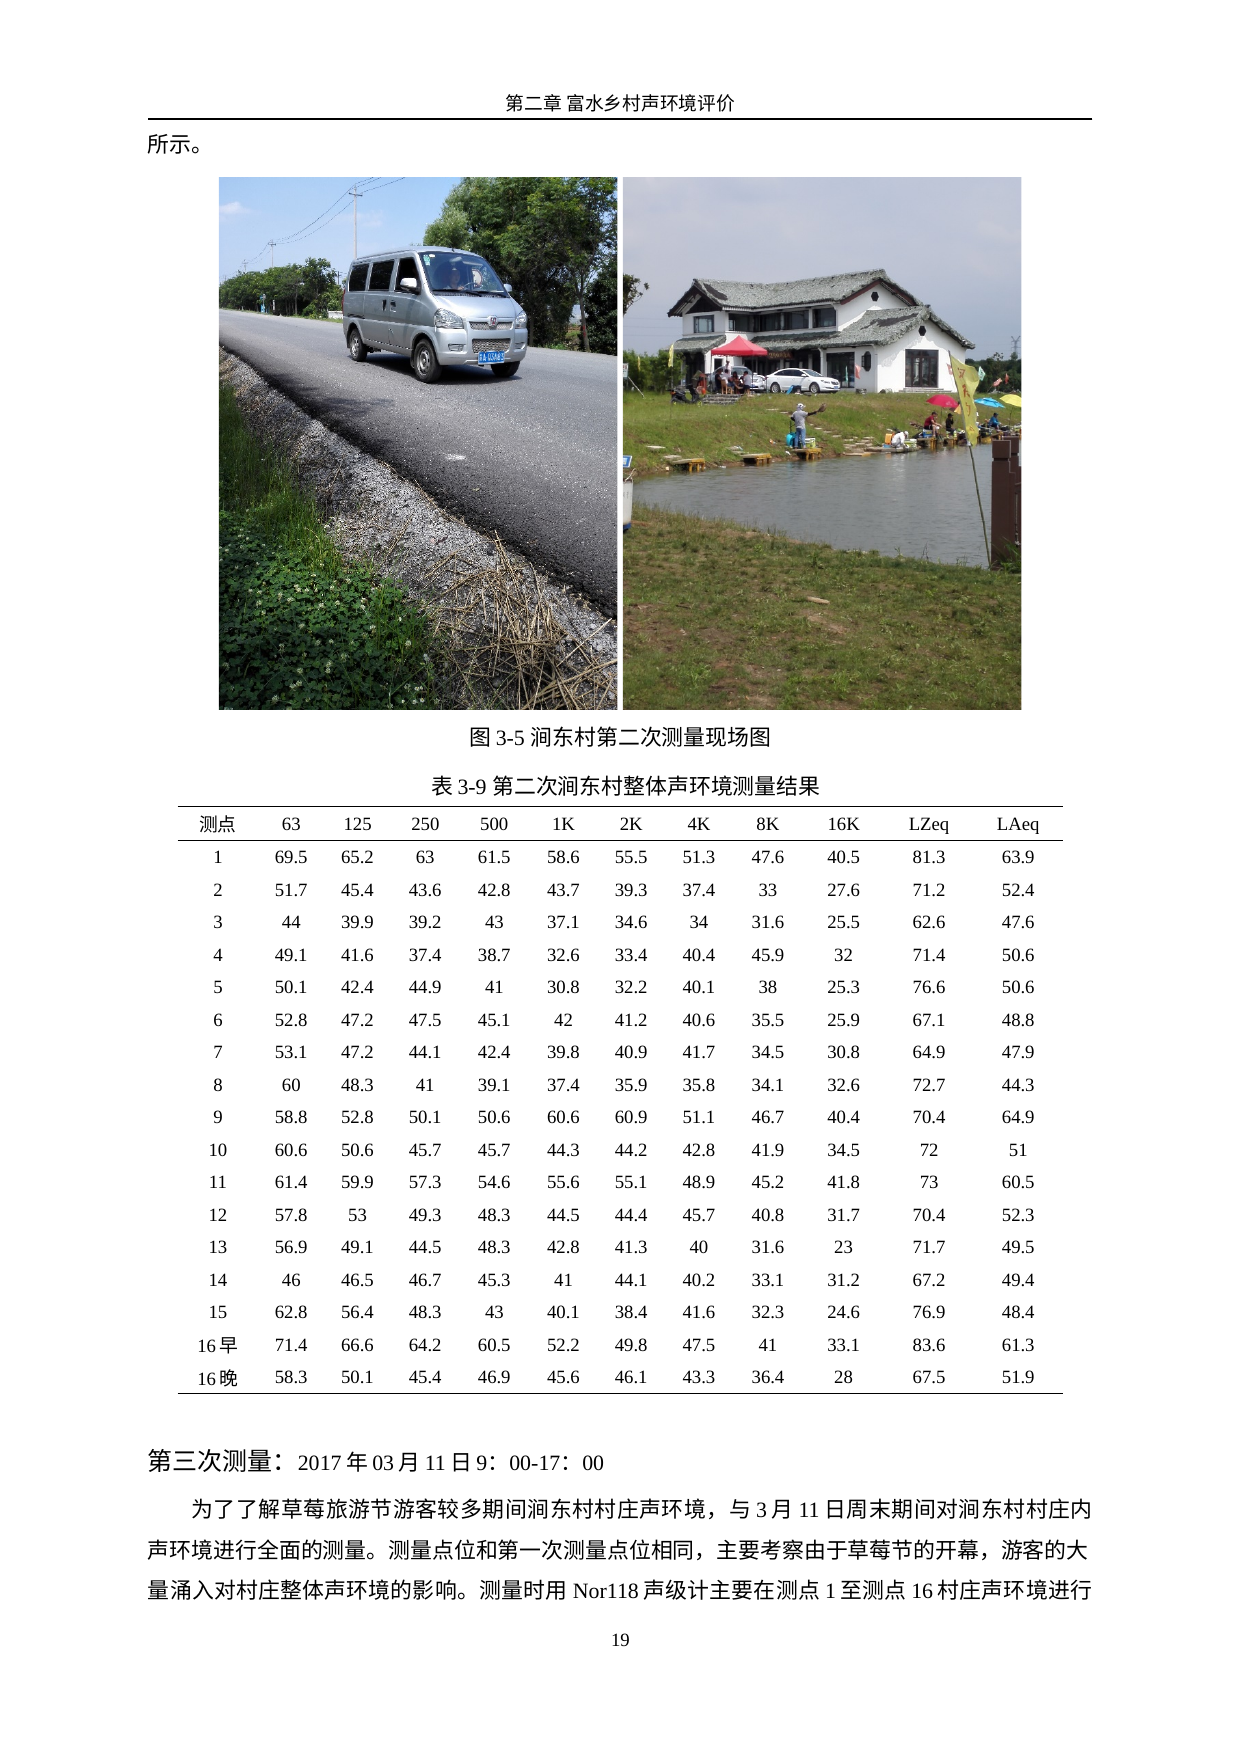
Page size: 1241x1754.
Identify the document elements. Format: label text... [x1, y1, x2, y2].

picture [622, 177, 1022, 710]
text 图3-5 涧东村第二次测量现场图 [148, 720, 1092, 752]
table_cell 47.5 [664, 1328, 733, 1361]
table_cell 46.9 [460, 1361, 529, 1393]
table_cell 25.9 [802, 1003, 884, 1036]
table_header LZeq [884, 807, 973, 840]
table_cell 60 [258, 1068, 324, 1101]
table_cell 43.6 [390, 873, 459, 906]
table_cell 39.1 [460, 1068, 529, 1101]
table_cell 41 [733, 1328, 802, 1361]
table_header 测点 [178, 807, 258, 840]
table_cell 43.3 [664, 1361, 733, 1393]
table_cell 66.6 [324, 1328, 390, 1361]
table_cell 70.4 [884, 1101, 973, 1133]
table_cell 69.5 [258, 841, 324, 873]
table_cell 44.5 [529, 1198, 598, 1231]
table_cell 52.8 [324, 1101, 390, 1133]
table_cell 61.3 [973, 1328, 1063, 1361]
table_cell 38.7 [460, 938, 529, 971]
table_cell 45.7 [664, 1198, 733, 1231]
table_cell 34.1 [733, 1068, 802, 1101]
table_cell 37.1 [529, 906, 598, 938]
table_cell 43.7 [529, 873, 598, 906]
table_cell 3 [178, 906, 258, 938]
table_cell 49.1 [258, 938, 324, 971]
table_cell 45.4 [324, 873, 390, 906]
table_cell 40.6 [664, 1003, 733, 1036]
table_cell 51.9 [973, 1361, 1063, 1393]
table_cell 41.9 [733, 1133, 802, 1166]
table_cell 52.8 [258, 1003, 324, 1036]
table_cell 60.5 [973, 1166, 1063, 1198]
table_cell 71.4 [258, 1328, 324, 1361]
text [148, 1492, 1092, 1606]
table_cell 44.3 [973, 1068, 1063, 1101]
table_cell 50.6 [460, 1101, 529, 1133]
table_cell 45.2 [733, 1166, 802, 1198]
table_cell 39.9 [324, 906, 390, 938]
table_cell 50.6 [973, 971, 1063, 1003]
table_cell 34.5 [733, 1036, 802, 1068]
table_cell 46.7 [390, 1263, 459, 1296]
table_cell 57.3 [390, 1166, 459, 1198]
table_cell 39.2 [390, 906, 459, 938]
table_cell 16早 [178, 1328, 258, 1361]
table_cell 46 [258, 1263, 324, 1296]
table_cell 12 [178, 1198, 258, 1231]
table_cell 44 [258, 906, 324, 938]
table_cell 11 [178, 1166, 258, 1198]
table_cell 51.1 [664, 1101, 733, 1133]
table_cell 50.1 [324, 1361, 390, 1393]
table_cell 33.1 [733, 1263, 802, 1296]
table_cell 42.4 [324, 971, 390, 1003]
table_cell 71.7 [884, 1231, 973, 1263]
table_cell 57.8 [258, 1198, 324, 1231]
table_cell 55.1 [598, 1166, 664, 1198]
table_cell 41 [529, 1263, 598, 1296]
table_cell 2 [178, 873, 258, 906]
table_cell 32.6 [529, 938, 598, 971]
table_cell 30.8 [529, 971, 598, 1003]
table_cell 56.9 [258, 1231, 324, 1263]
table_cell 46.7 [733, 1101, 802, 1133]
table_cell 72.7 [884, 1068, 973, 1101]
table_header 63 [258, 807, 324, 840]
table_cell 49.3 [390, 1198, 459, 1231]
table_cell 41.8 [802, 1166, 884, 1198]
table_cell 33.1 [802, 1328, 884, 1361]
table_cell 40.4 [664, 938, 733, 971]
table_cell 34.5 [802, 1133, 884, 1166]
table_cell 15 [178, 1296, 258, 1328]
table_cell 49.5 [973, 1231, 1063, 1263]
table_cell 49.8 [598, 1328, 664, 1361]
table_cell 33 [733, 873, 802, 906]
table_cell 44.9 [390, 971, 459, 1003]
table_cell 48.8 [973, 1003, 1063, 1036]
table_cell 73 [884, 1166, 973, 1198]
table_cell 9 [178, 1101, 258, 1133]
table_cell 56.4 [324, 1296, 390, 1328]
table_cell 42.8 [460, 873, 529, 906]
picture [218, 177, 618, 710]
text 表3-9 第二次涧东村整体声环境测量结果 [148, 768, 1092, 801]
table_cell 40.1 [529, 1296, 598, 1328]
table_cell 45.7 [460, 1133, 529, 1166]
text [148, 127, 1092, 159]
table_cell 43 [460, 1296, 529, 1328]
table_cell 51 [973, 1133, 1063, 1166]
table_cell 4 [178, 938, 258, 971]
table_header LAeq [973, 807, 1063, 840]
table_cell 35.5 [733, 1003, 802, 1036]
table_cell 32.3 [733, 1296, 802, 1328]
table_cell 41 [460, 971, 529, 1003]
table_cell 25.5 [802, 906, 884, 938]
table_cell 41.6 [324, 938, 390, 971]
table_cell 40 [664, 1231, 733, 1263]
table_cell 31.6 [733, 1231, 802, 1263]
table_cell 37.4 [529, 1068, 598, 1101]
table_cell 58.6 [529, 841, 598, 873]
table_cell 64.2 [390, 1328, 459, 1361]
table_cell 31.6 [733, 906, 802, 938]
table_cell 40.1 [664, 971, 733, 1003]
table_cell 28 [802, 1361, 884, 1393]
table_cell 51.3 [664, 841, 733, 873]
table_cell 76.6 [884, 971, 973, 1003]
table_cell 67.5 [884, 1361, 973, 1393]
table_cell 32.6 [802, 1068, 884, 1101]
table_cell 42.8 [664, 1133, 733, 1166]
table_cell 63 [390, 841, 459, 873]
table_cell 31.2 [802, 1263, 884, 1296]
table_cell 62.6 [884, 906, 973, 938]
table_cell 46.5 [324, 1263, 390, 1296]
table_cell 6 [178, 1003, 258, 1036]
table_cell 60.5 [460, 1328, 529, 1361]
table_cell 64.9 [884, 1036, 973, 1068]
table_cell 10 [178, 1133, 258, 1166]
table_header 250 [390, 807, 459, 840]
text 第三次测量：2017年03月11日9：00-17：00 [148, 1427, 1092, 1492]
table_cell 37.4 [664, 873, 733, 906]
table_cell 42 [529, 1003, 598, 1036]
table_cell 5 [178, 971, 258, 1003]
table_cell 43 [460, 906, 529, 938]
table_cell 39.3 [598, 873, 664, 906]
table_cell 52.3 [973, 1198, 1063, 1231]
table_cell 23 [802, 1231, 884, 1263]
table_cell 1 [178, 841, 258, 873]
table_cell 40.2 [664, 1263, 733, 1296]
table_cell 76.9 [884, 1296, 973, 1328]
table_cell 48.3 [460, 1231, 529, 1263]
table_cell 50.6 [973, 938, 1063, 971]
table_cell 64.9 [973, 1101, 1063, 1133]
table_cell 52.2 [529, 1328, 598, 1361]
table_cell 33.4 [598, 938, 664, 971]
table_cell 44.2 [598, 1133, 664, 1166]
table_cell 49.4 [973, 1263, 1063, 1296]
table_cell 47.6 [973, 906, 1063, 938]
table_header 4K [664, 807, 733, 840]
table_cell 54.6 [460, 1166, 529, 1198]
table_cell 48.9 [664, 1166, 733, 1198]
table_cell 47.9 [973, 1036, 1063, 1068]
table_header 125 [324, 807, 390, 840]
table_cell 45.7 [390, 1133, 459, 1166]
table_cell 59.9 [324, 1166, 390, 1198]
table_cell 41.2 [598, 1003, 664, 1036]
table_cell 53 [324, 1198, 390, 1231]
table_cell 45.6 [529, 1361, 598, 1393]
table_cell 38 [733, 971, 802, 1003]
table_cell 55.5 [598, 841, 664, 873]
table_cell 45.9 [733, 938, 802, 971]
table_cell 40.5 [802, 841, 884, 873]
table_cell 70.4 [884, 1198, 973, 1231]
table_cell 72 [884, 1133, 973, 1166]
table_cell 81.3 [884, 841, 973, 873]
table_cell 35.9 [598, 1068, 664, 1101]
table_cell 16晚 [178, 1361, 258, 1393]
table_cell 47.6 [733, 841, 802, 873]
table_cell 50.1 [390, 1101, 459, 1133]
table_cell 71.4 [884, 938, 973, 971]
table_header 500 [460, 807, 529, 840]
table_cell 38.4 [598, 1296, 664, 1328]
table_header 16K [802, 807, 884, 840]
table_cell 71.2 [884, 873, 973, 906]
table_cell 30.8 [802, 1036, 884, 1068]
table_cell 46.1 [598, 1361, 664, 1393]
table_cell 45.3 [460, 1263, 529, 1296]
table_cell 32.2 [598, 971, 664, 1003]
table_cell 41.7 [664, 1036, 733, 1068]
table_cell 48.4 [973, 1296, 1063, 1328]
table_cell 45.1 [460, 1003, 529, 1036]
table_cell 41 [390, 1068, 459, 1101]
table_cell 34.6 [598, 906, 664, 938]
table_cell 48.3 [324, 1068, 390, 1101]
table_cell 67.2 [884, 1263, 973, 1296]
table_cell 52.4 [973, 873, 1063, 906]
table_cell 40.8 [733, 1198, 802, 1231]
table_cell 58.8 [258, 1101, 324, 1133]
table_cell 44.1 [598, 1263, 664, 1296]
table_cell 31.7 [802, 1198, 884, 1231]
table_cell 47.2 [324, 1036, 390, 1068]
table_cell 41.6 [664, 1296, 733, 1328]
table_cell 50.6 [324, 1133, 390, 1166]
table_cell 34 [664, 906, 733, 938]
table_cell 44.3 [529, 1133, 598, 1166]
table_cell 27.6 [802, 873, 884, 906]
table_cell 45.4 [390, 1361, 459, 1393]
table_cell 67.1 [884, 1003, 973, 1036]
table_cell 62.8 [258, 1296, 324, 1328]
table_cell 83.6 [884, 1328, 973, 1361]
table_header 1K [529, 807, 598, 840]
table_cell 13 [178, 1231, 258, 1263]
table_header 2K [598, 807, 664, 840]
table_cell 60.6 [258, 1133, 324, 1166]
table_cell 42.8 [529, 1231, 598, 1263]
table_cell 39.8 [529, 1036, 598, 1068]
table_cell 48.3 [460, 1198, 529, 1231]
table_cell 63.9 [973, 841, 1063, 873]
table_cell 37.4 [390, 938, 459, 971]
table_cell 51.7 [258, 873, 324, 906]
table_cell 44.1 [390, 1036, 459, 1068]
table_cell 35.8 [664, 1068, 733, 1101]
table_cell 47.5 [390, 1003, 459, 1036]
table_cell 8 [178, 1068, 258, 1101]
table_cell 40.9 [598, 1036, 664, 1068]
table_cell 41.3 [598, 1231, 664, 1263]
table_cell 53.1 [258, 1036, 324, 1068]
table_cell 40.4 [802, 1101, 884, 1133]
table_cell 14 [178, 1263, 258, 1296]
table_cell 49.1 [324, 1231, 390, 1263]
table_cell 60.6 [529, 1101, 598, 1133]
table_cell 25.3 [802, 971, 884, 1003]
table_cell 24.6 [802, 1296, 884, 1328]
table_cell 44.5 [390, 1231, 459, 1263]
table_cell 55.6 [529, 1166, 598, 1198]
table_cell 50.1 [258, 971, 324, 1003]
table_header 8K [733, 807, 802, 840]
table_cell 47.2 [324, 1003, 390, 1036]
table_cell 36.4 [733, 1361, 802, 1393]
table_cell 65.2 [324, 841, 390, 873]
table_cell 48.3 [390, 1296, 459, 1328]
table_cell 60.9 [598, 1101, 664, 1133]
table_cell 61.5 [460, 841, 529, 873]
table_cell 7 [178, 1036, 258, 1068]
table_cell 44.4 [598, 1198, 664, 1231]
table_cell 58.3 [258, 1361, 324, 1393]
table_cell 42.4 [460, 1036, 529, 1068]
table_cell 32 [802, 938, 884, 971]
table_cell 61.4 [258, 1166, 324, 1198]
